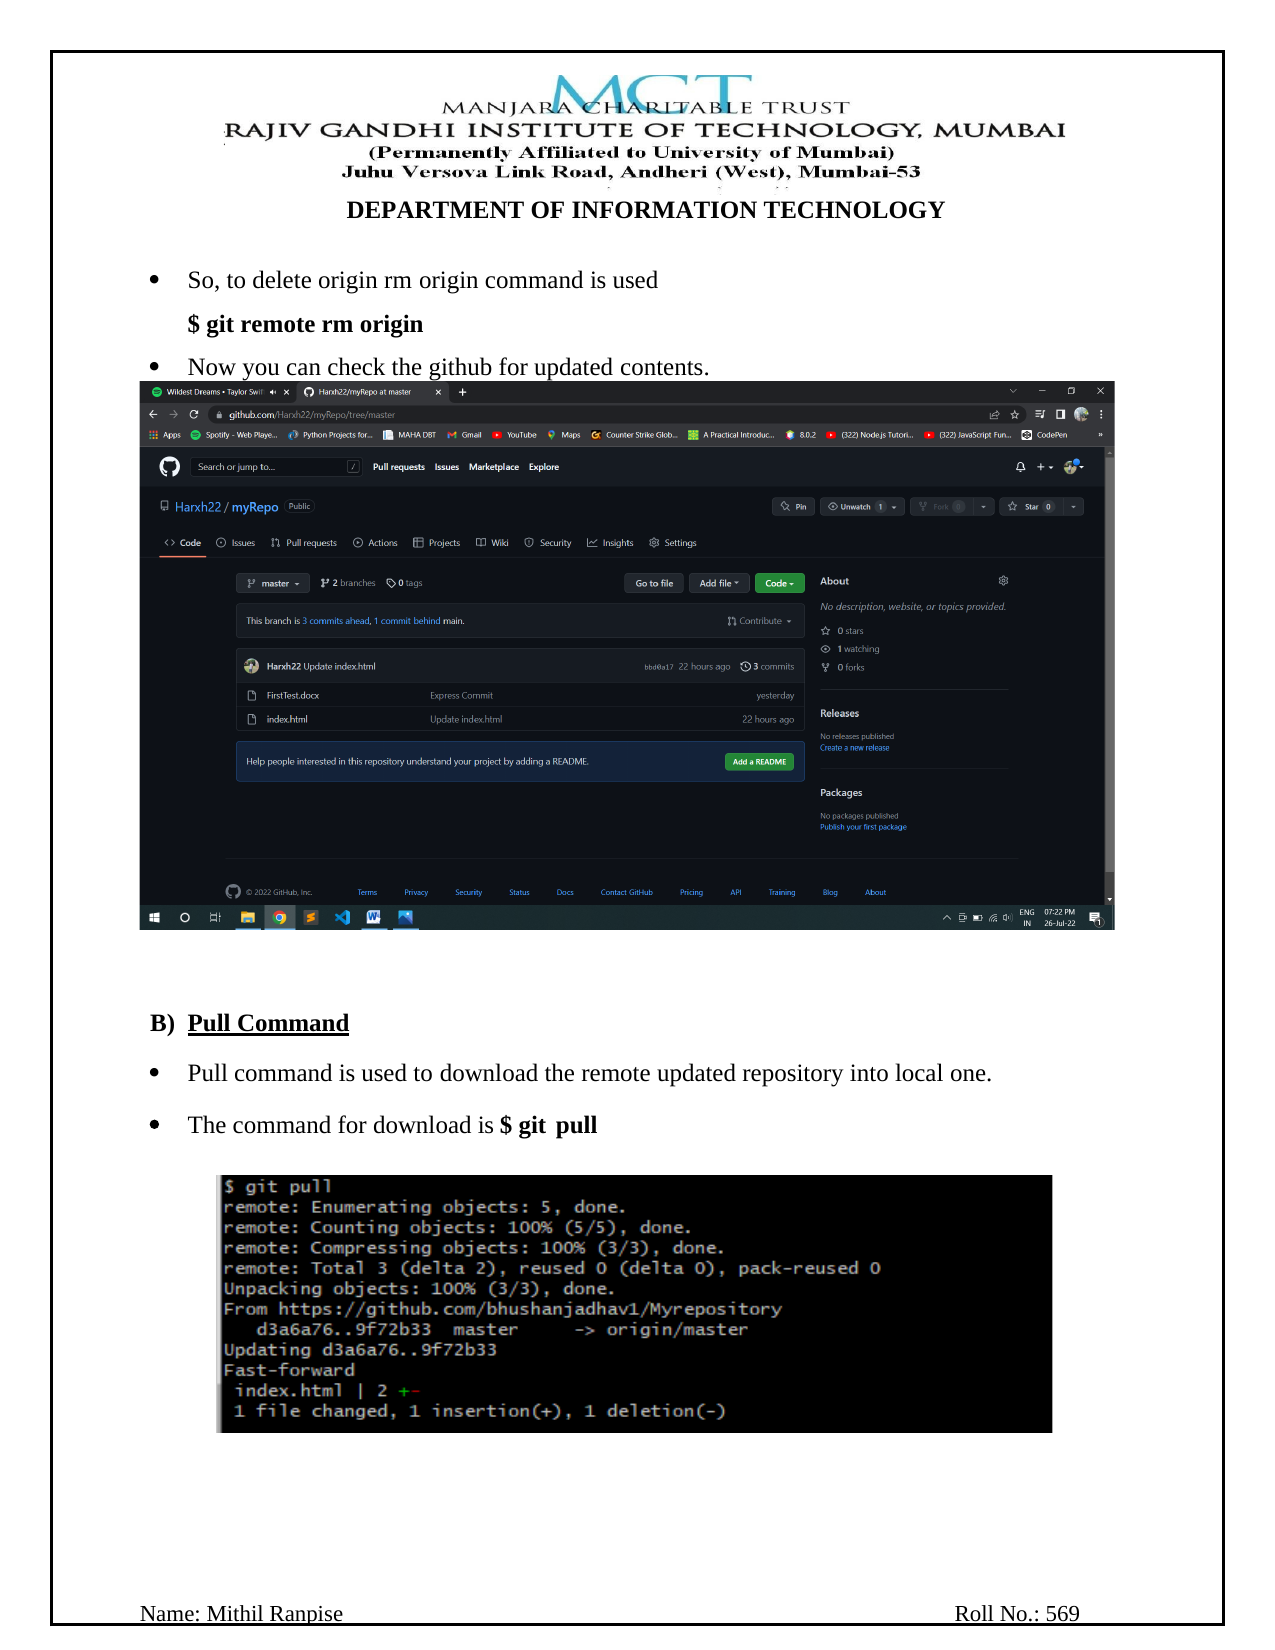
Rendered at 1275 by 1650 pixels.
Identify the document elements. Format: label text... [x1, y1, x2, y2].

list Pull Command [150, 1008, 1139, 1037]
list Now you can check the github for updated contents. [150, 352, 1139, 381]
picture [139, 381, 1115, 930]
list The command for download is $ git pull [150, 1110, 1139, 1138]
subtitle $ git remote rm origin [187, 309, 1139, 338]
picture [216, 1175, 1053, 1433]
list Pull command is used to download the remote updated repository into local one. [150, 1058, 1139, 1087]
picture [223, 75, 1066, 195]
list So, to delete origin rm origin command is used [150, 266, 1139, 294]
